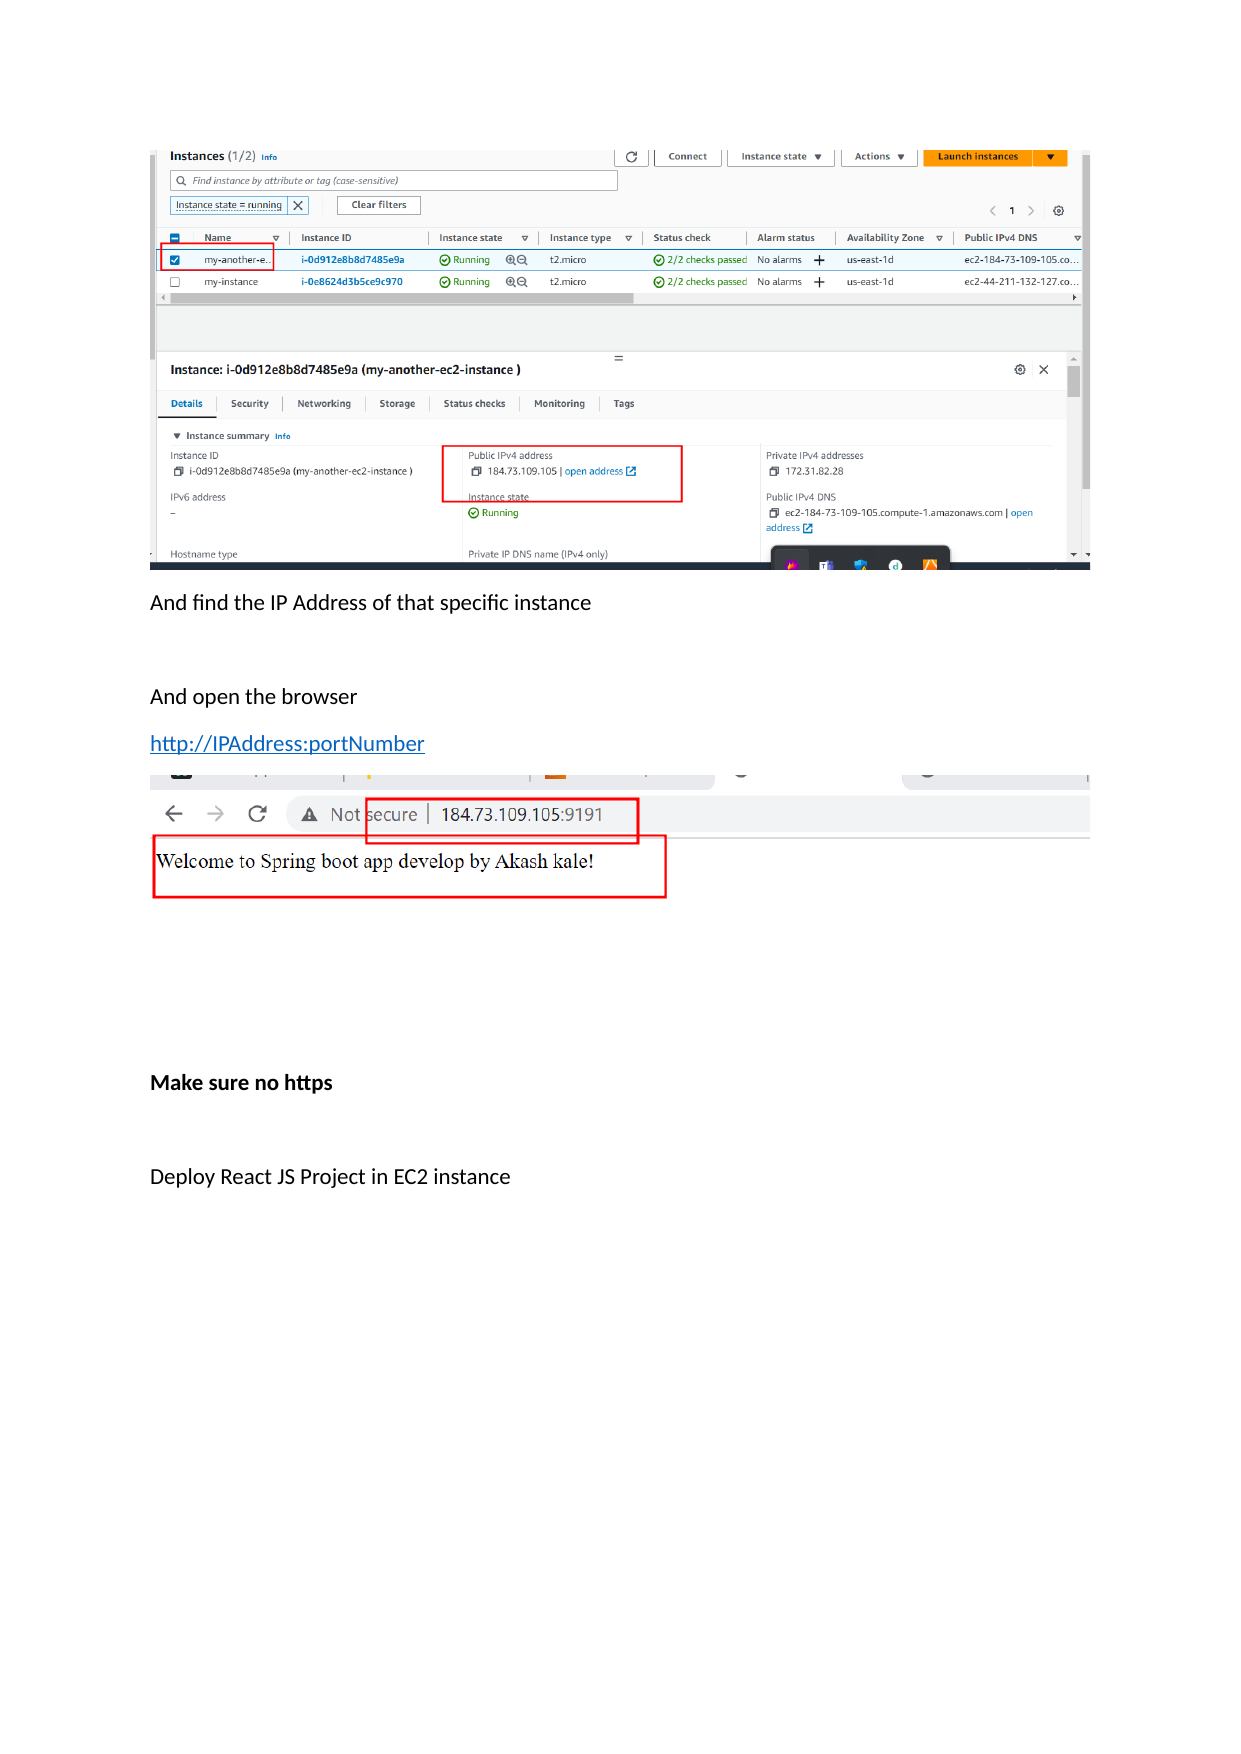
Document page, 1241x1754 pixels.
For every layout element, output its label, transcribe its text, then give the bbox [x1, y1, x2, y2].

text Deploy React JS Project in EC2 instance [150, 1162, 1090, 1190]
picture [150, 775, 1091, 1050]
text http://IPAddress:portNumber [150, 729, 1090, 757]
picture [150, 150, 1091, 570]
text Make sure no https [150, 1068, 1090, 1097]
text And find the IP Address of that specific instance [150, 588, 1090, 616]
text And open the browser [150, 682, 1090, 710]
